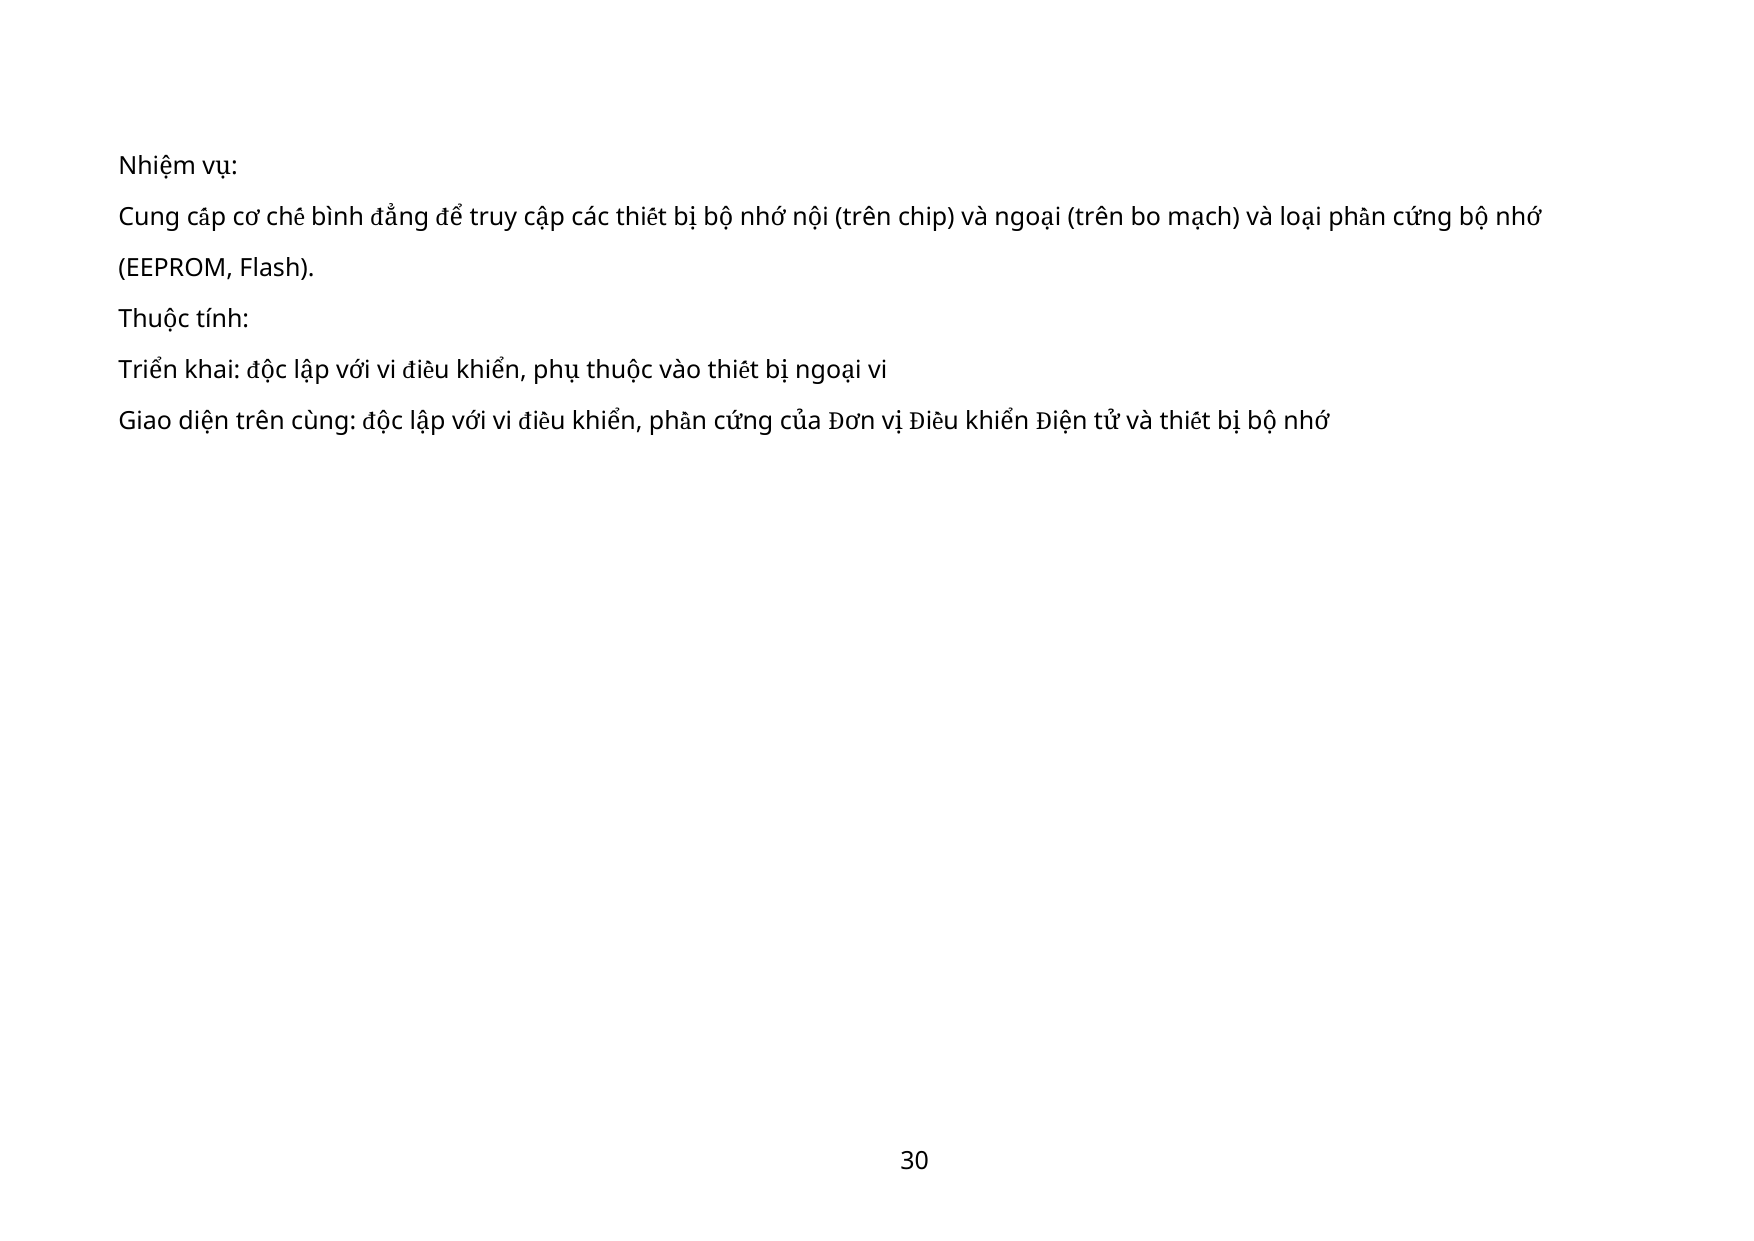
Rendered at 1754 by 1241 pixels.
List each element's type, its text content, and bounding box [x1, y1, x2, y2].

text Cung cấp cơ chế bình đẳng để truy cập các thiết bị bộ nhớ nội (trên chip) và ngoại (trên bo mạch) và loại phần cứng bộ nhớ (EEPROM, Flash). [118, 199, 1636, 284]
text Triển khai: độc lập với vi điều khiển, phụ thuộc vào thiết bị ngoại vi [118, 352, 1636, 386]
text Nhiệm vụ: [118, 148, 1636, 182]
text Giao diện trên cùng: độc lập với vi điều khiển, phần cứng của Đơn vị Điều khiển Điện tử và thiết bị bộ nhớ [118, 403, 1636, 437]
text Thuộc tính: [118, 301, 1636, 335]
